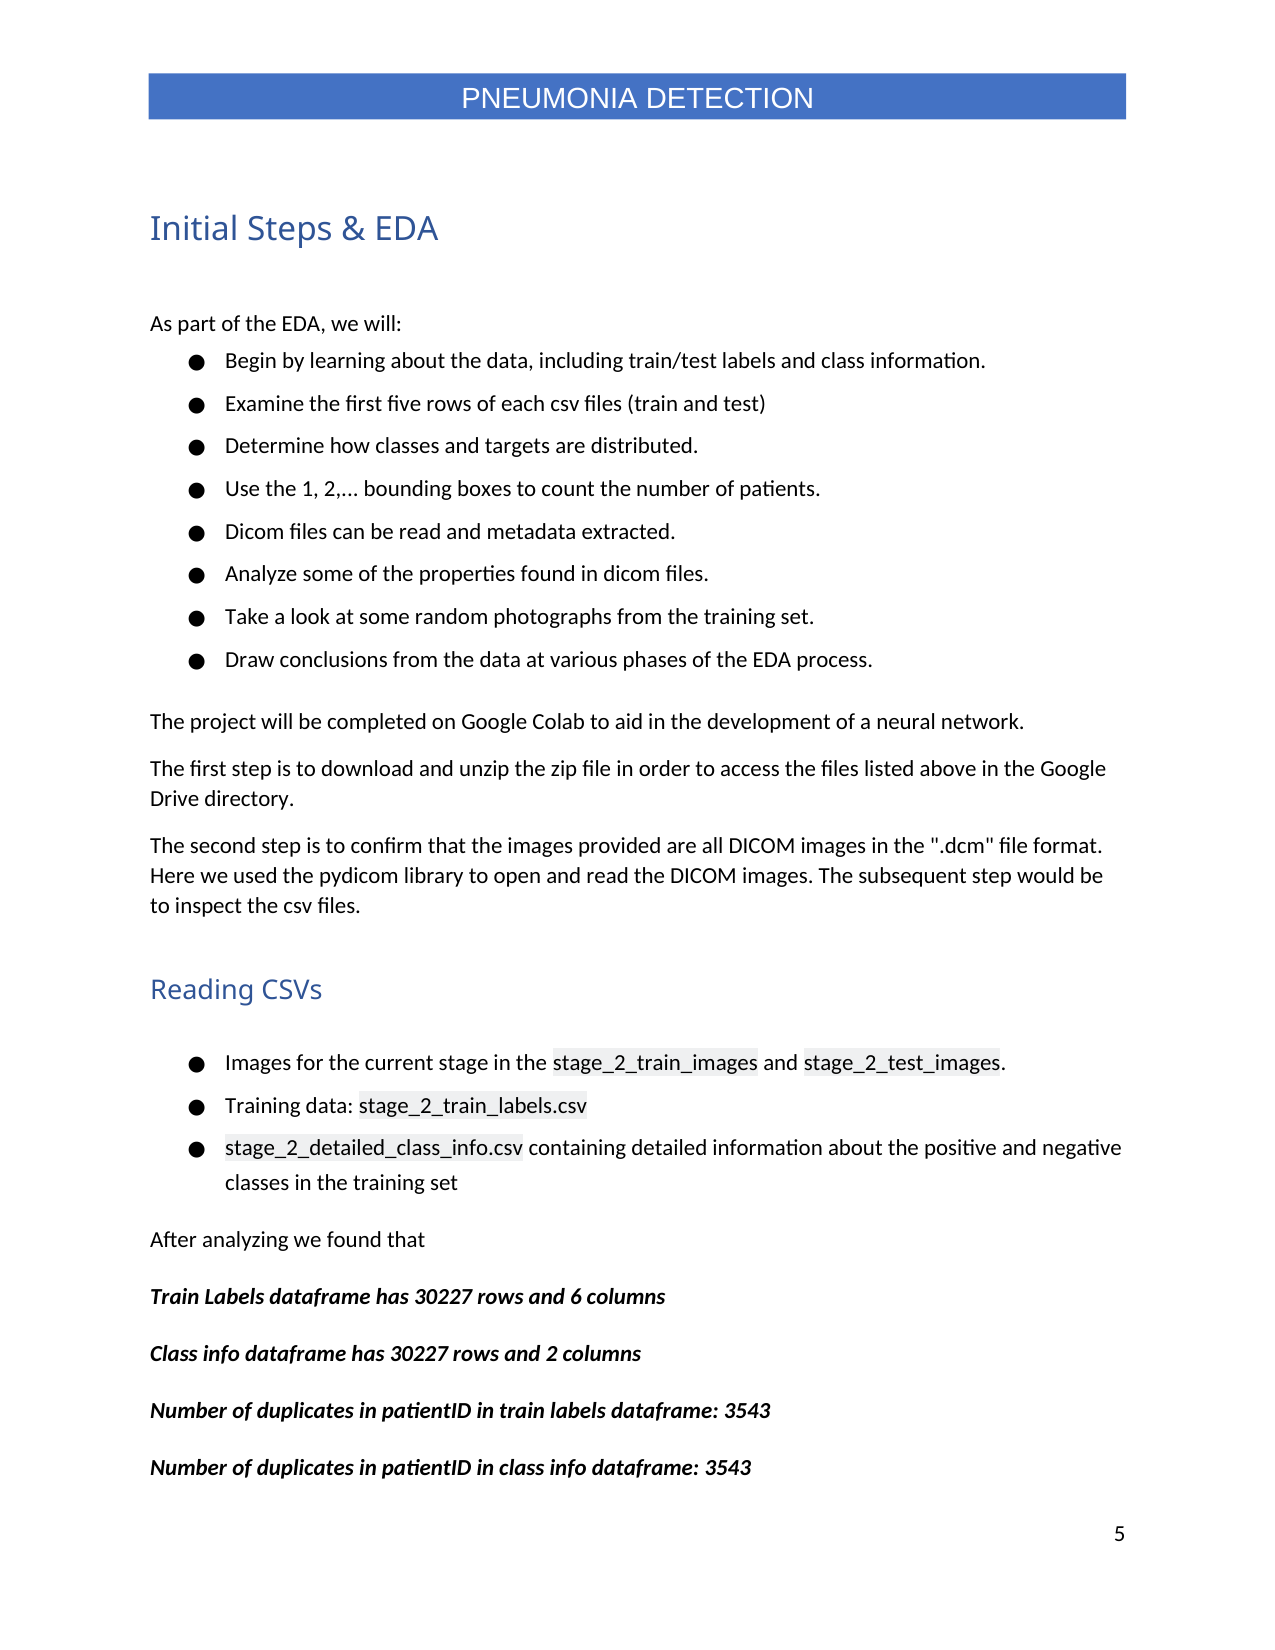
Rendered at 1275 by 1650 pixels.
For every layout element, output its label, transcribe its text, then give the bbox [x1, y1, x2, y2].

list Draw conclusions from the data at various phases of the EDA process. [187, 636, 1125, 679]
text Train Labels dataframe has 30227 rows and 6 columns [150, 1282, 1125, 1310]
list Examine the first five rows of each csv files (train and test) [187, 380, 1125, 423]
list Begin by learning about the data, including train/test labels and class information. [187, 337, 1125, 380]
list Take a look at some random photographs from the training set. [187, 594, 1125, 636]
text As part of the EDA, we will: [150, 309, 1125, 337]
text Class info dataframe has 30227 rows and 2 columns [150, 1339, 1125, 1367]
list stage_2_detailed_class_info.csv containing detailed information about the positive and negative classes in the training set [187, 1125, 1125, 1196]
list Dicom files can be read and metadata extracted. [187, 508, 1125, 551]
text Number of duplicates in patientID in class info dataframe: 3543 [150, 1453, 1125, 1482]
list Determine how classes and targets are distributed. [187, 423, 1125, 466]
text The first step is to download and unzip the zip file in order to access the files listed above in the Google Drive directory. [150, 754, 1125, 812]
text After analyzing we found that [150, 1225, 1125, 1253]
subtitle Initial Steps & EDA [150, 205, 1125, 251]
text The second step is to confirm that the images provided are all DICOM images in the ".dcm" file format. Here we used the pydicom library to open and read the DICOM images. The subsequent step would be to inspect the csv files. [150, 831, 1125, 919]
list Use the 1, 2,... bounding boxes to count the number of patients. [187, 466, 1125, 508]
subtitle Reading CSVs [150, 971, 1125, 1007]
list Training data: stage_2_train_labels.csv [187, 1082, 1125, 1125]
text Number of duplicates in patientID in train labels dataframe: 3543 [150, 1396, 1125, 1424]
list Images for the current stage in the stage_2_train_images and stage_2_test_images. [187, 1039, 1125, 1082]
text The project will be completed on Google Colab to aid in the development of a neural network. [150, 707, 1125, 735]
list Analyze some of the properties found in dicom files. [187, 551, 1125, 594]
